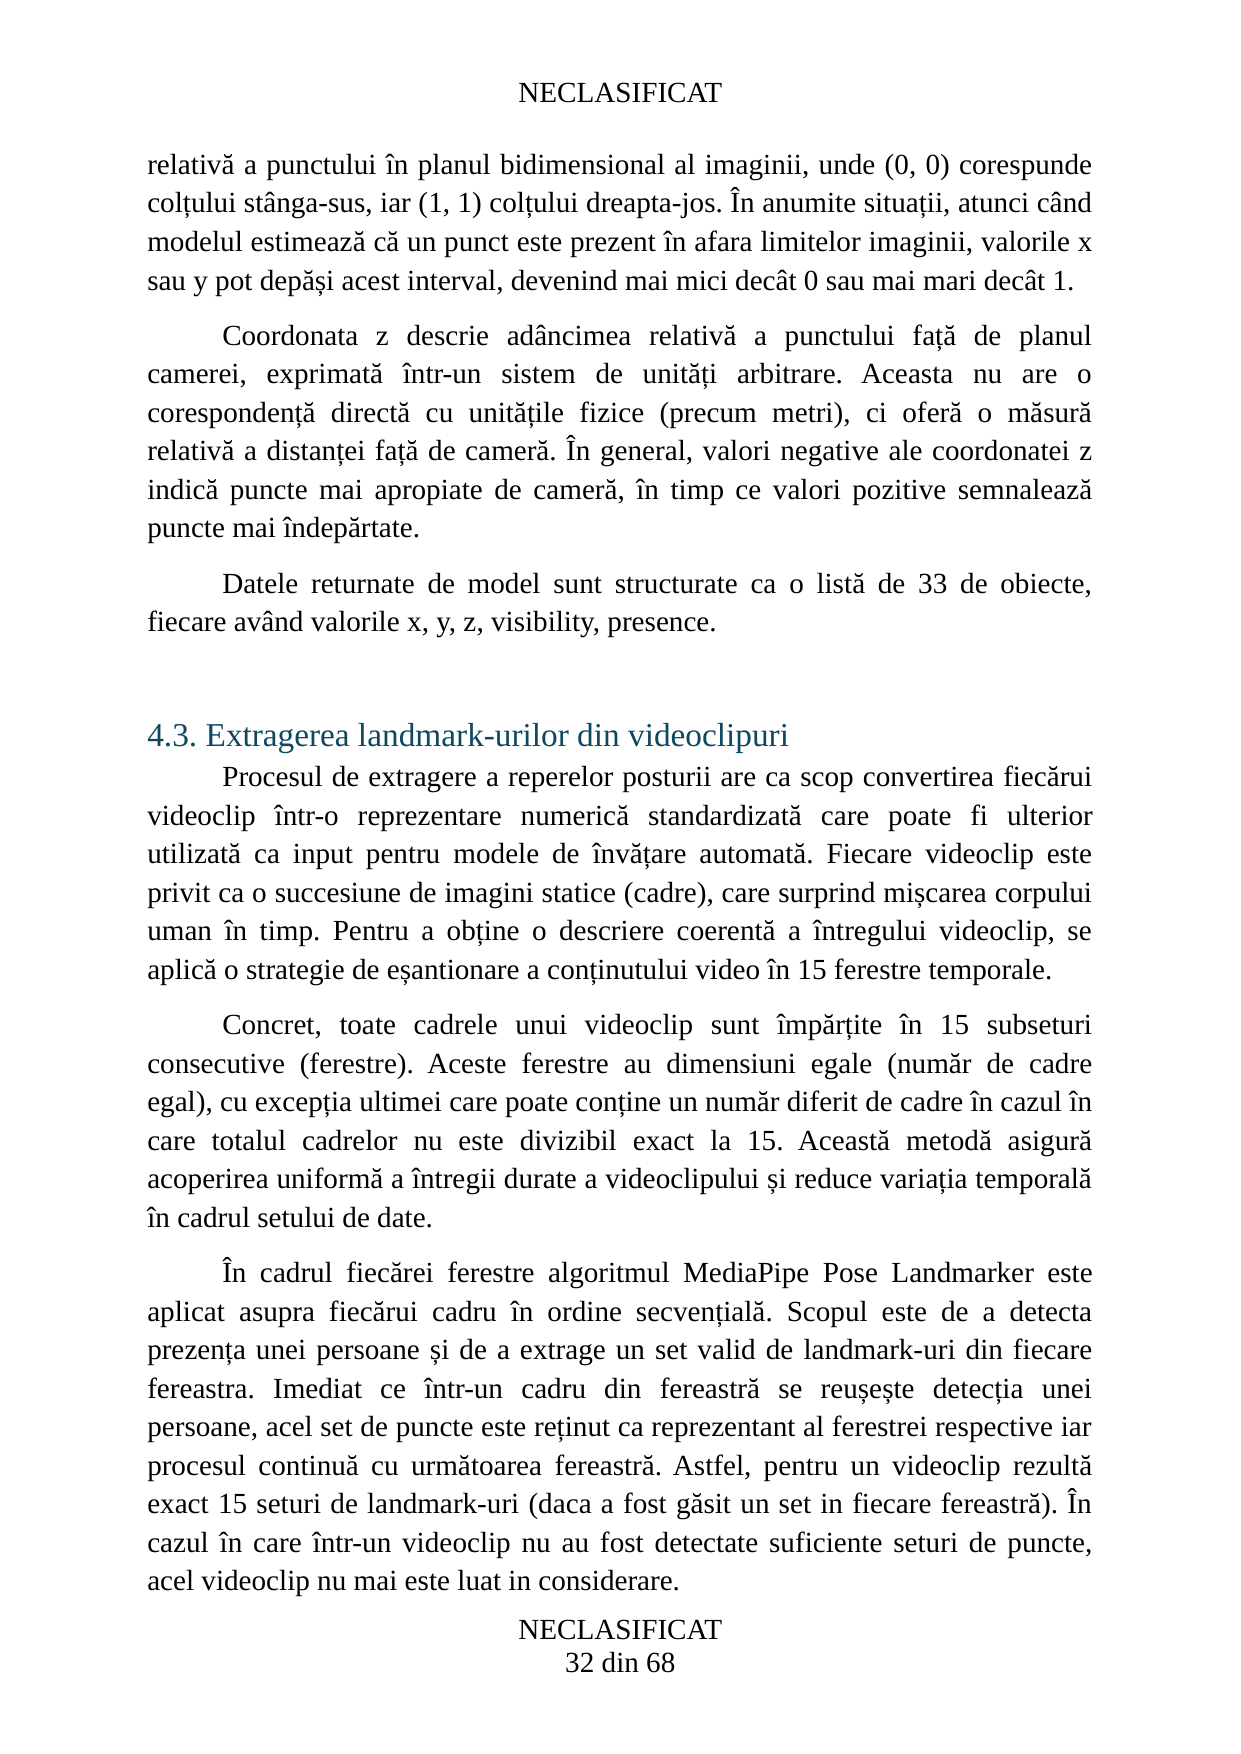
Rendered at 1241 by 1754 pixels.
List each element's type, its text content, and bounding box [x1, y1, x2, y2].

text Datele returnate de model sunt structurate ca o listă de 33 de obiecte, fiecare având valorile x, y, z, visibility, presence. [147, 566, 1093, 638]
text Concret, toate cadrele unui videoclip sunt împărțite în 15 subseturi consecutive (ferestre). Aceste ferestre au dimensiuni egale (număr de cadre egal), cu excepția ultimei care poate conține un număr diferit de cadre în cazul în care totalul cadrelor nu este divizibil exact la 15. Această metodă asigură acoperirea uniformă a întregii durate a videoclipului și reduce variația temporală în cadrul setului de date. [147, 1007, 1093, 1233]
text Coordonata z descrie adâncimea relativă a punctului față de planul camerei, exprimată într-un sistem de unități arbitrare. Aceasta nu are o corespondență directă cu unitățile fizice (precum metri), ci oferă o măsură relativă a distanței față de cameră. În general, valori negative ale coordonatei z indică puncte mai apropiate de cameră, în timp ce valori pozitive semnalează puncte mai îndepărtate. [147, 318, 1093, 544]
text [147, 147, 1093, 296]
text În cadrul fiecărei ferestre algoritmul MediaPipe Pose Landmarker este aplicat asupra fiecărui cadru în ordine secvențială. Scopul este de a detecta prezența unei persoane și de a extrage un set valid de landmark-uri din fiecare fereastra. Imediat ce într-un cadru din fereastră se reușește detecția unei persoane, acel set de puncte este reținut ca reprezentant al ferestrei respective iar procesul continuă cu următoarea fereastră. Astfel, pentru un videoclip rezultă exact 15 seturi de landmark-uri (daca a fost găsit un set in fiecare fereastră). În cazul în care într-un videoclip nu au fost detectate suficiente seturi de puncte, acel videoclip nu mai este luat in considerare. [147, 1255, 1093, 1597]
text Procesul de extragere a reperelor posturii are ca scop convertirea fiecărui videoclip într-o reprezentare numerică standardizată care poate fi ulterior utilizată ca input pentru modele de învățare automată. Fiecare videoclip este privit ca o succesiune de imagini statice (cadre), care surprind mișcarea corpului uman în timp. Pentru a obține o descriere coerentă a întregului videoclip, se aplică o strategie de eșantionare a conținutului video în 15 ferestre temporale. [147, 759, 1093, 986]
subtitle 4.3. Extragerea landmark-urilor din videoclipuri [147, 715, 1093, 754]
